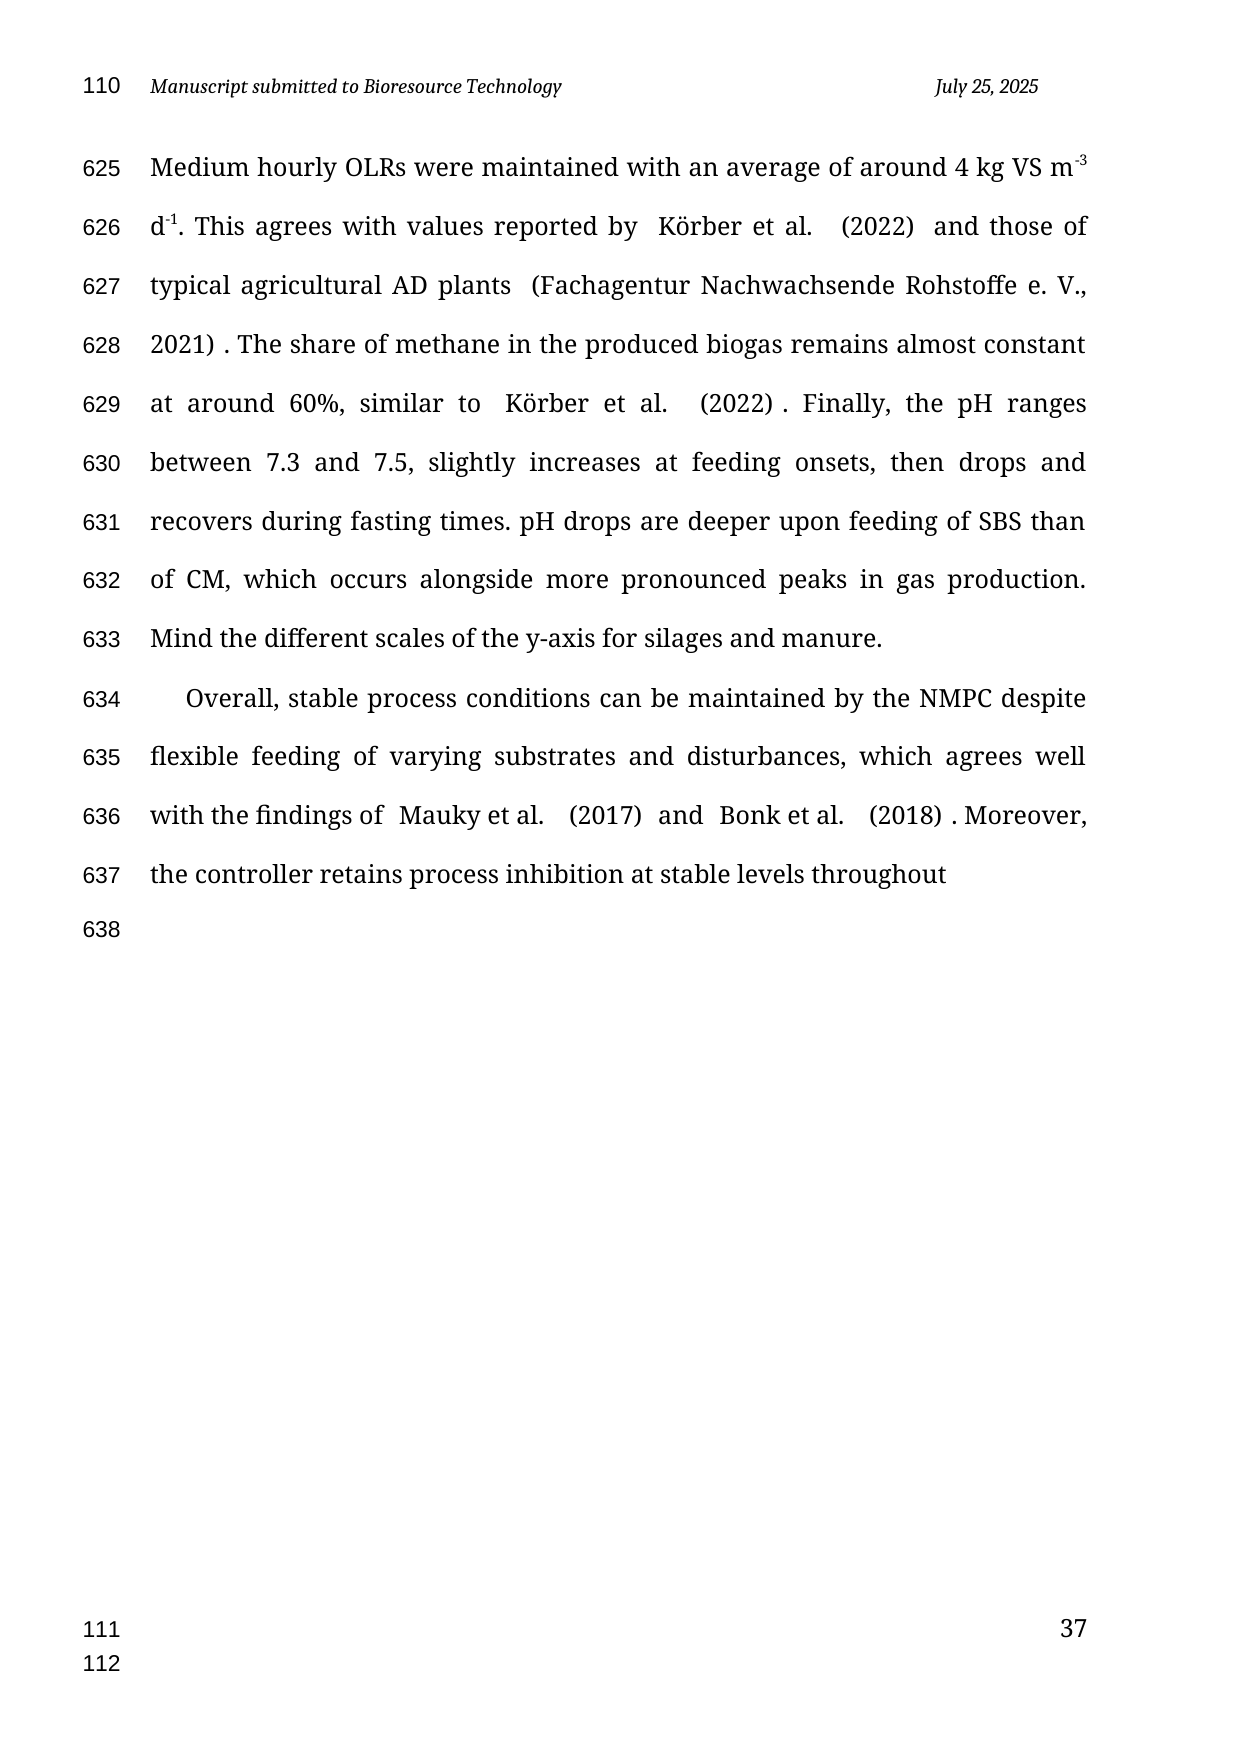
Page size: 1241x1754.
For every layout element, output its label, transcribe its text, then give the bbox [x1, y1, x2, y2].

text Overall, stable process conditions can be maintained by the NMPC despite flexible feeding of varying substrates and disturbances, which agrees well with the findings of and . Moreover, the controller retains process inhibition at stable levels throughout [150, 680, 1087, 891]
text Medium hourly OLRs were maintained with an average of around 4 kg VS m-3 d-1. This agrees with values reported by and those of typical agricultural AD plants . The share of methane in the produced biogas remains almost constant at around 60%, similar to . Finally, the pH ranges between 7.3 and 7.5, slightly increases at feeding onsets, then drops and recovers during fasting times. pH drops are deeper upon feeding of SBS than of CM, which occurs alongside more pronounced peaks in gas production. Mind the different scales of the y-axis for silages and manure. [150, 150, 1087, 655]
